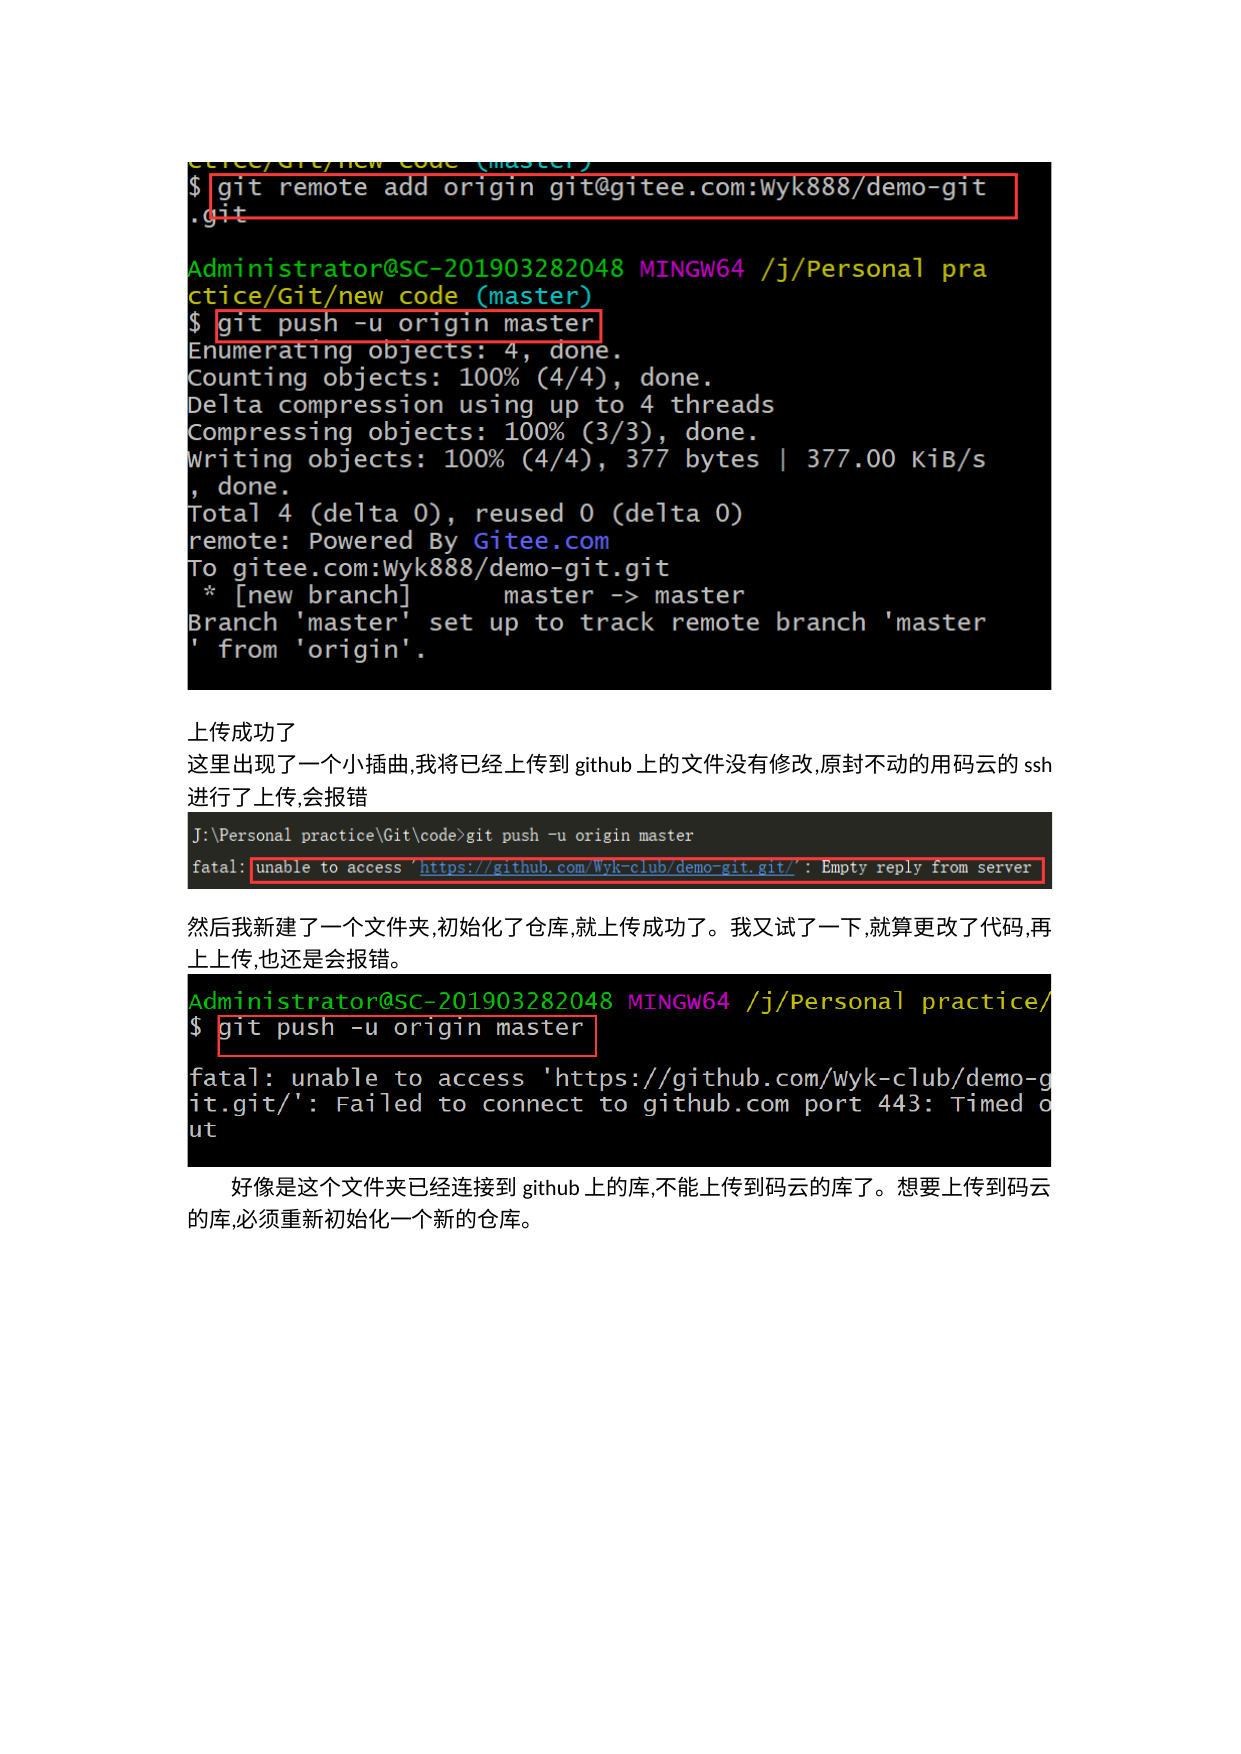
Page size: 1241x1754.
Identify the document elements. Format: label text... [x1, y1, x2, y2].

text 然后我新建了一个文件夹,初始化了仓库,就上传成功了。我又试了一下,就算更改了代码,再上上传,也还是会报错。 [187, 909, 1053, 974]
text 这里出现了一个小插曲,我将已经上传到github上的文件没有修改,原封不动的用码云的ssh进行了上传,会报错 [187, 747, 1053, 812]
text 上传成功了 [187, 714, 1053, 747]
picture [187, 162, 1052, 690]
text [187, 1169, 1053, 1234]
picture [187, 812, 1053, 889]
picture [187, 974, 1052, 1167]
